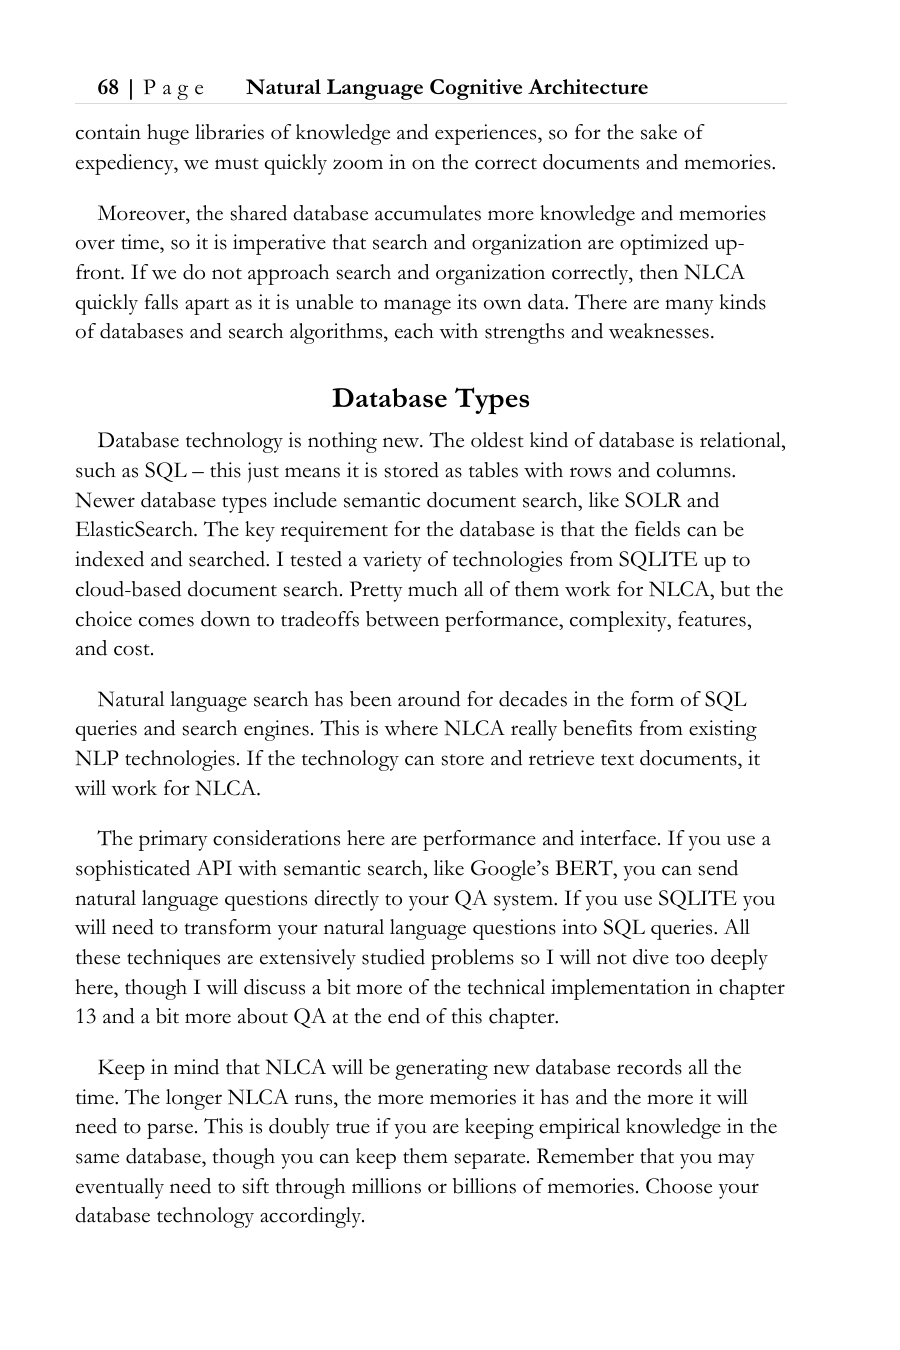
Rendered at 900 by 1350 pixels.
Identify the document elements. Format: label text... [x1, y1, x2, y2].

text Moreover, the shared database accumulates more knowledge and memories over time, so it is imperative that search and organization are optimized up-front. If we do not approach search and organization correctly, then NLCA quickly falls apart as it is unable to manage its own data. There are many kinds of databases and search algorithms, each with strengths and weaknesses. [75, 200, 787, 345]
subtitle Database Types [75, 382, 787, 415]
text Database technology is nothing new. The oldest kind of database is relational, such as SQL – this just means it is stored as tables with rows and columns. Newer database types include semantic document search, like SOLR and ElasticSearch. The key requirement for the database is that the fields can be indexed and searched. I tested a variety of technologies from SQLITE up to cloud-based document search. Pretty much all of them work for NLCA, but the choice comes down to tradeoffs between performance, complexity, features, and cost. [75, 428, 787, 662]
text Natural language search has been around for decades in the form of SQL queries and search engines. This is where NLCA really benefits from existing NLP technologies. If the technology can store and retrieve text documents, it will work for NLCA. [75, 686, 787, 801]
text The primary considerations here are performance and interface. If you use a sophisticated API with semantic search, like Google’s BERT, you can send natural language questions directly to your QA system. If you use SQLITE you will need to transform your natural language questions into SQL queries. All these techniques are extensively studied problems so I will not dive too deeply here, though I will discuss a bit more of the technical implementation in chapter 13 and a bit more about QA at the end of this chapter. [75, 826, 787, 1030]
text Keep in mind that NLCA will be generating new database records all the time. The longer NLCA runs, the more memories it has and the more it will need to parse. This is doubly true if you are keeping empirical knowledge in the same database, though you can keep them separate. Remember that you may eventually need to sift through millions or billions of memories. Choose your database technology accordingly. [75, 1054, 787, 1229]
